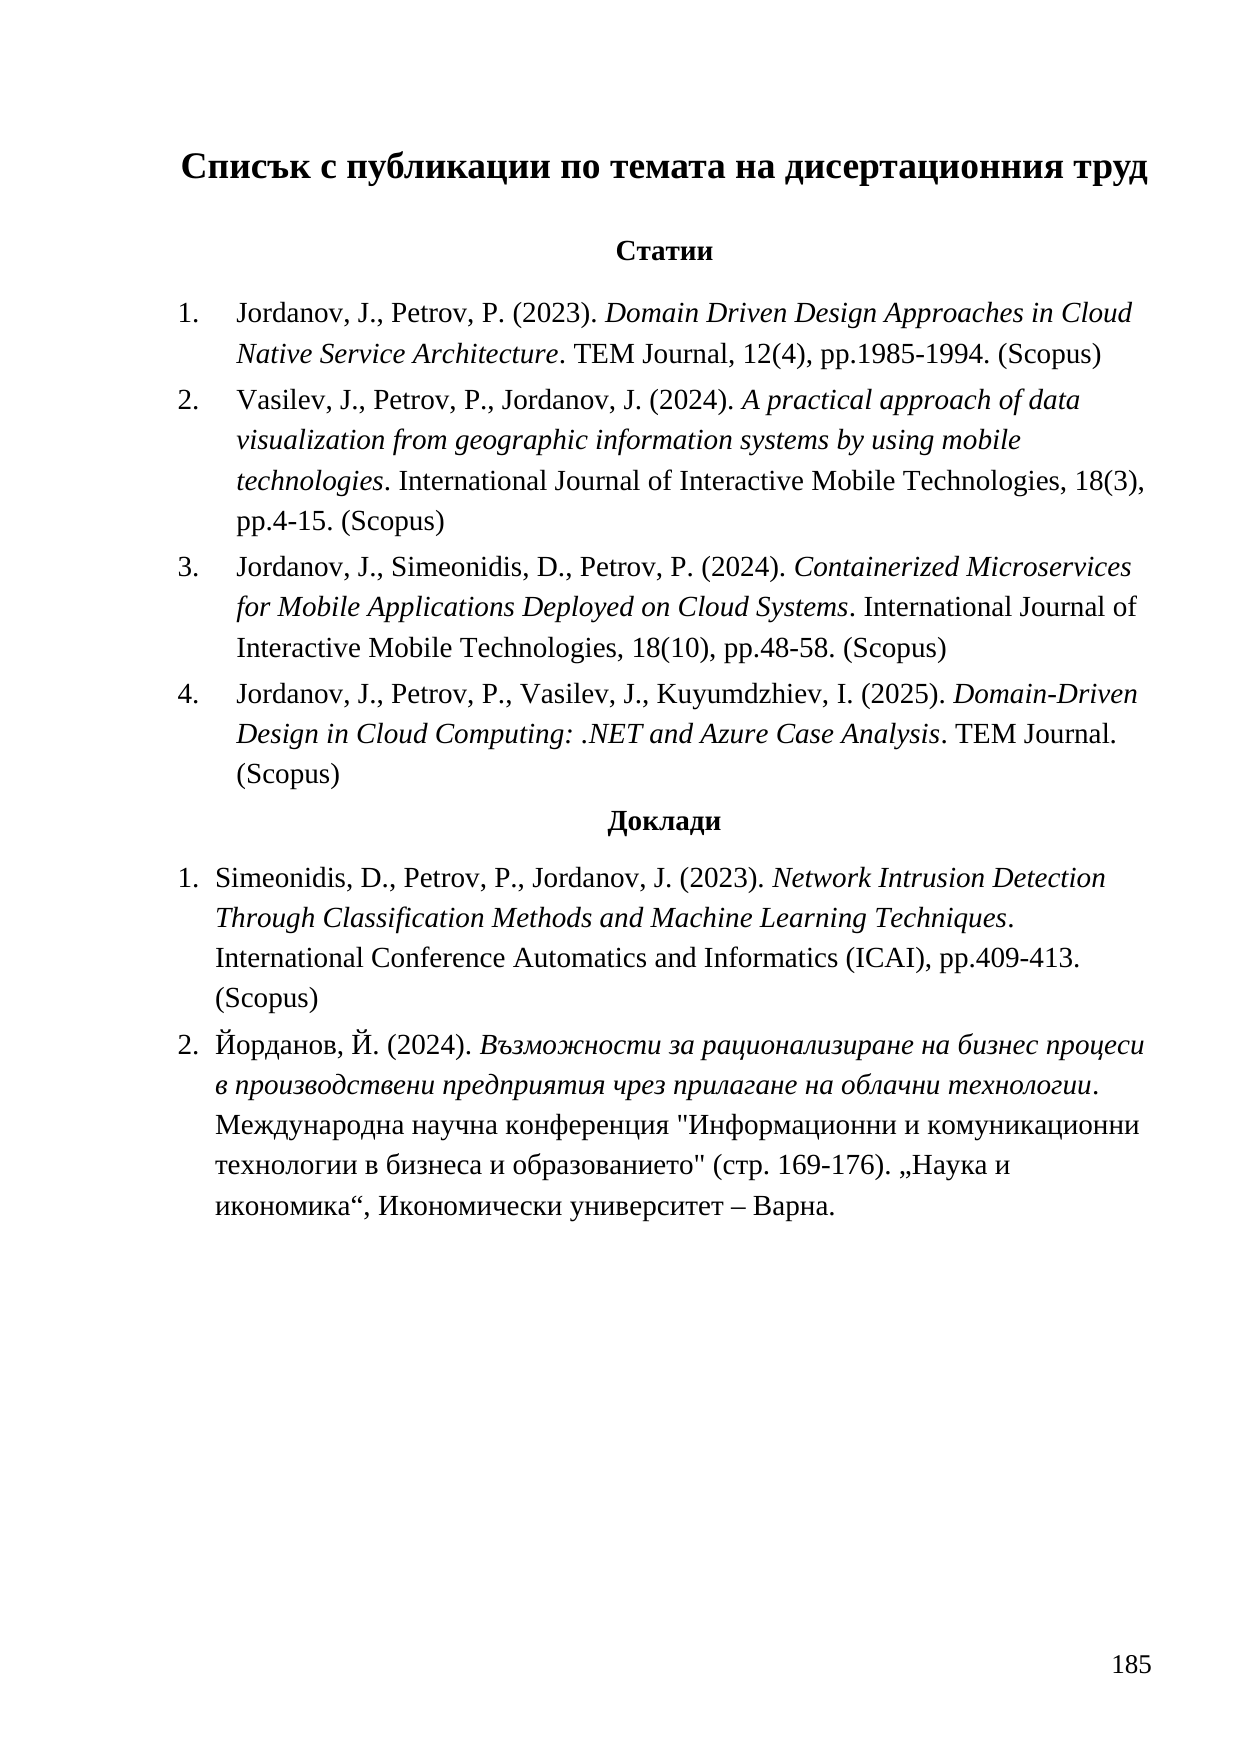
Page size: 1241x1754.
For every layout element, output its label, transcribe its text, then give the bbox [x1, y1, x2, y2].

text Статии [177, 233, 1152, 266]
text Jordanov, J., Simeonidis, D., Petrov, P. (2024). Containerized Microservices for Mobile Applications Deployed on Cloud Systems. International Journal of Interactive Mobile Technologies, 18(10), pp.48-58. (Scopus) [177, 549, 1152, 663]
subtitle Списък с публикации по темата на дисертационния труд [177, 143, 1152, 186]
text Jordanov, J., Petrov, P., Vasilev, J., Kuyumdzhiev, I. (2025). Domain-Driven Design in Cloud Computing: .NET and Azure Case Analysis. TEM Journal. (Scopus) [177, 676, 1152, 790]
text Доклади [177, 803, 1152, 837]
list Йорданов, Й. (2024). Възможности за рационализиране на бизнес процеси в производствени предприятия чрез прилагане на облачни технологии. Международна научна конференция "Информационни и комуникационни технологии в бизнеса и образованието" (стр. 169-176). „Наука и икономика“, Икономически университет – Варна. [177, 1027, 1152, 1221]
text Vasilev, J., Petrov, P., Jordanov, J. (2024). A practical approach of data visualization from geographic information systems by using mobile technologies. International Journal of Interactive Mobile Technologies, 18(3), pp.4-15. (Scopus) [177, 382, 1152, 536]
list Simeonidis, D., Petrov, P., Jordanov, J. (2023). Network Intrusion Detection Through Classification Methods and Machine Learning Techniques. International Conference Automatics and Informatics (ICAI), рр.409-413. (Scopus) [177, 860, 1152, 1014]
list Jordanov, J., Petrov, P. (2023). Domain Driven Design Approaches in Cloud Native Service Architecture. TEM Journal, 12(4), pp.1985-1994. (Scopus) [177, 296, 1152, 369]
